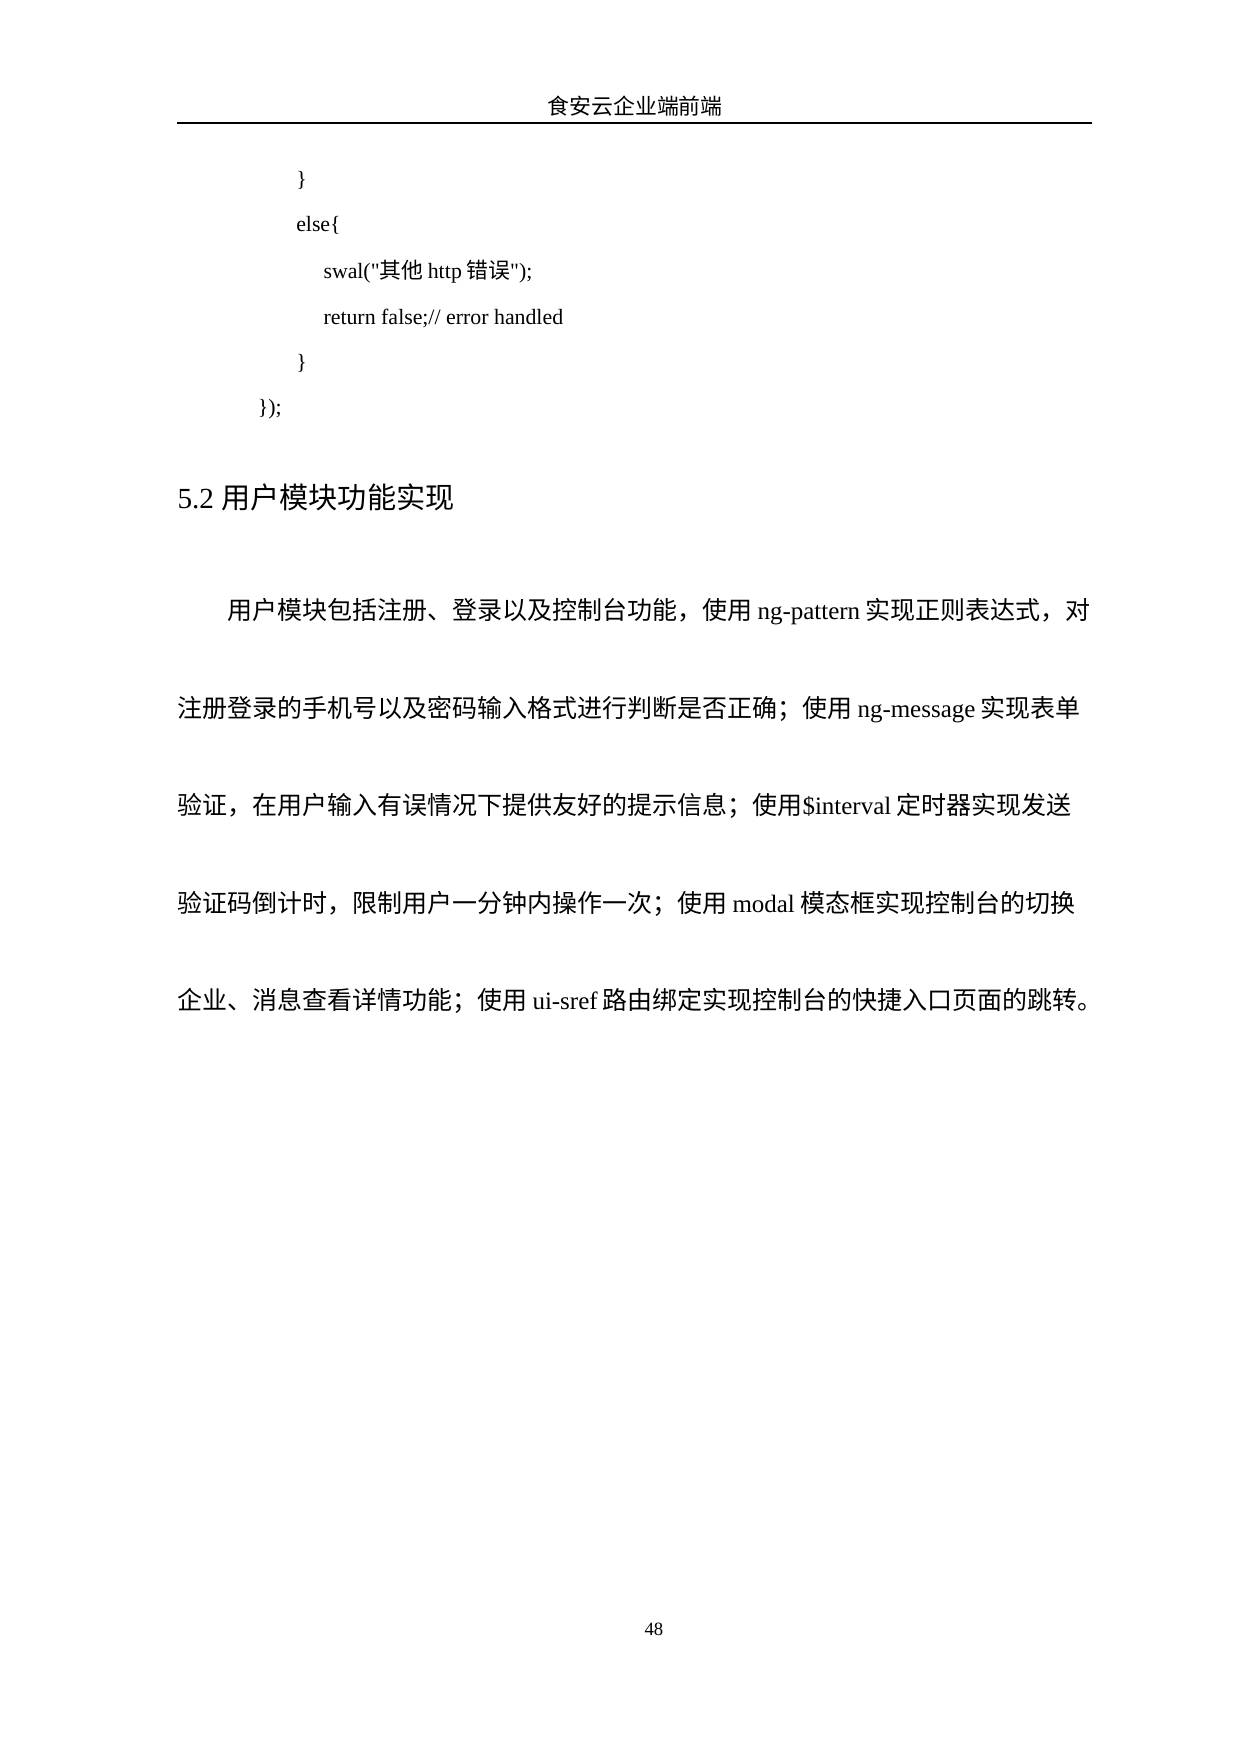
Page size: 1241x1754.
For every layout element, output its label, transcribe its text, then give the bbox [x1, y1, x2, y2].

text } [252, 346, 1092, 378]
text 用户模块包括注册、登录以及控制台功能，使用ng-pattern实现正则表达式，对注册登录的手机号以及密码输入格式进行判断是否正确；使用ng-message实现表单验证，在用户输入有误情况下提供友好的提示信息；使用$interval定时器实现发送验证码倒计时，限制用户一分钟内操作一次；使用modal模态框实现控制台的切换企业、消息查看详情功能；使用ui-sref路由绑定实现控制台的快捷入口页面的跳转。 [177, 576, 1092, 1031]
text swal("其他http错误"); [252, 252, 1092, 285]
text return false;// error handled [252, 301, 1092, 333]
text else{ [252, 207, 1092, 239]
text }); [252, 391, 1092, 423]
text } [252, 162, 1092, 194]
subtitle 用户模块功能实现 [177, 463, 1092, 528]
